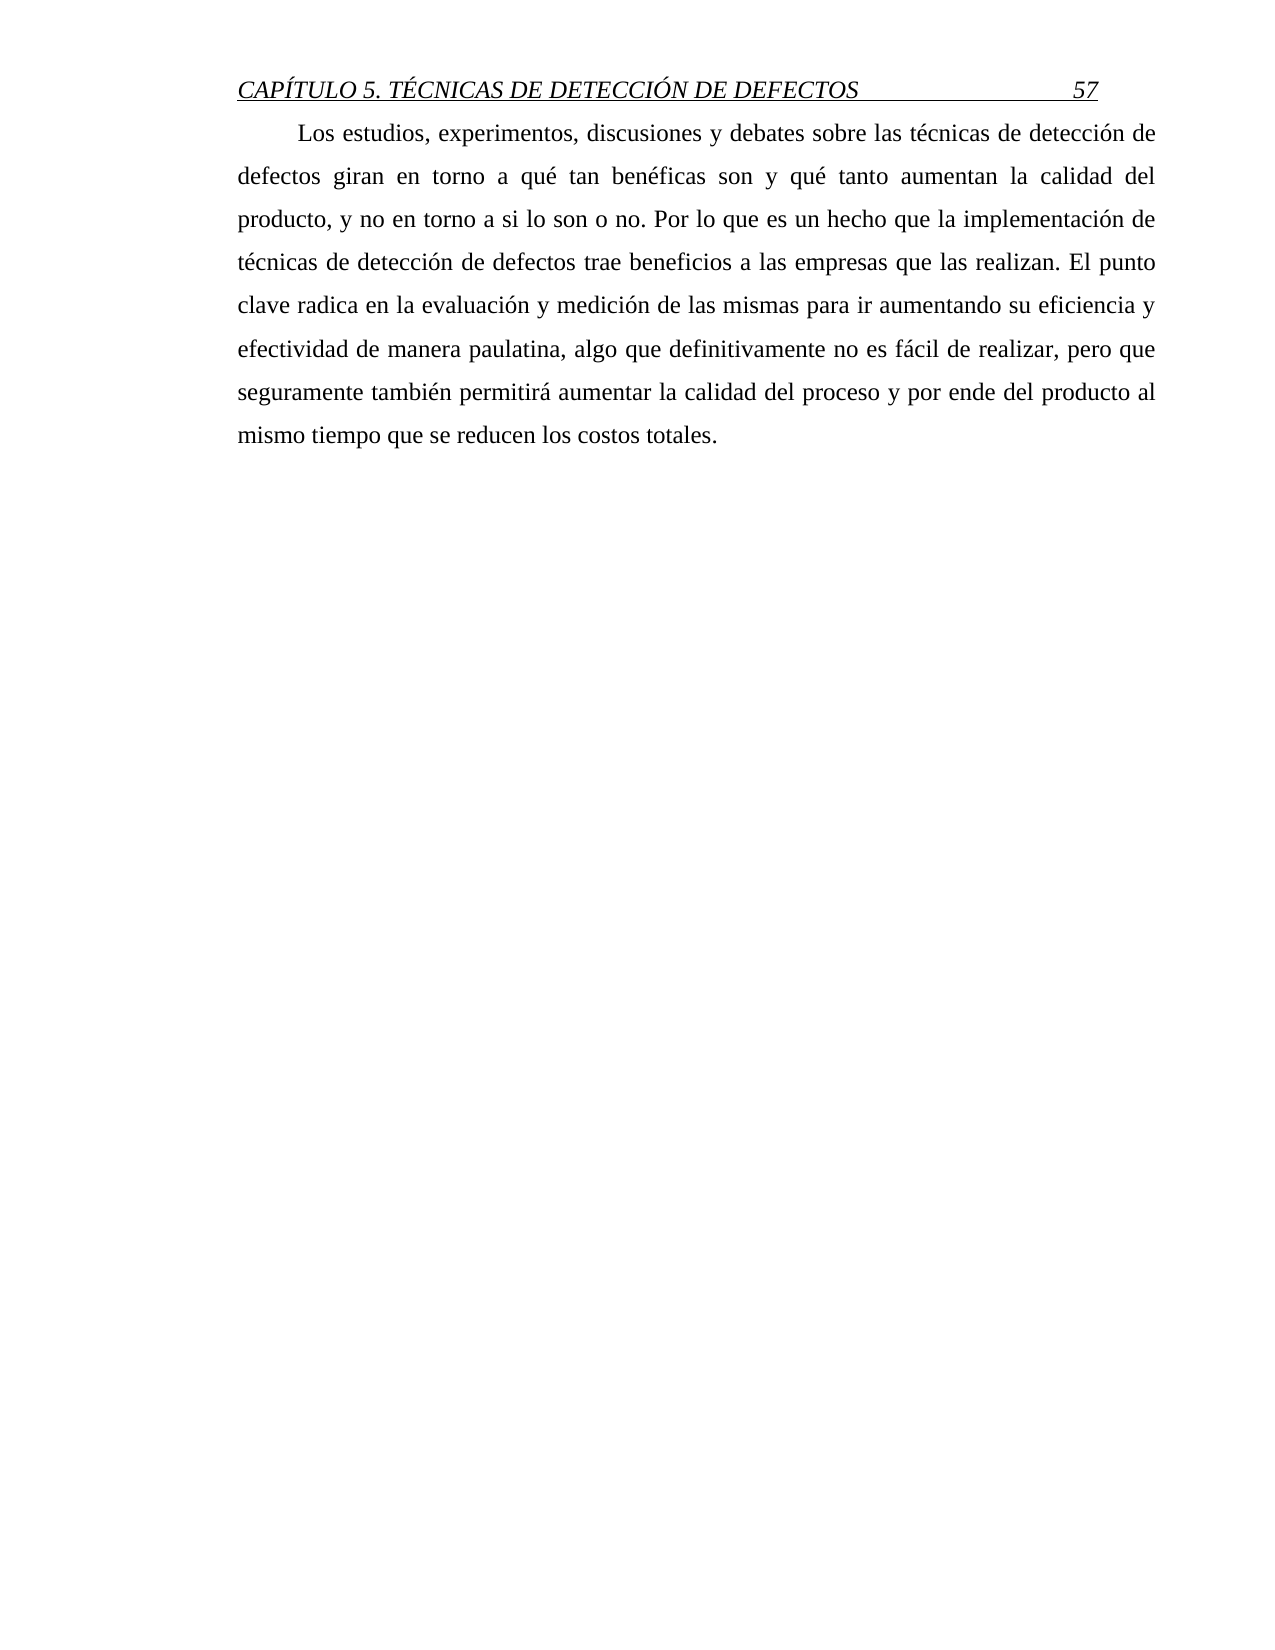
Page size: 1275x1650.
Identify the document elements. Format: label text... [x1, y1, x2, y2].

text Los estudios, experimentos, discusiones y debates sobre las técnicas de detección de defectos giran en torno a qué tan benéficas son y qué tanto aumentan la calidad del producto, y no en torno a si lo son o no. Por lo que es un hecho que la implementación de técnicas de detección de defectos trae beneficios a las empresas que las realizan. El punto clave radica en la evaluación y medición de las mismas para ir aumentando su eficiencia y efectividad de manera paulatina, algo que definitivamente no es fácil de realizar, pero que seguramente también permitirá aumentar la calidad del proceso y por ende del producto al mismo tiempo que se reducen los costos totales. [237, 118, 1157, 449]
